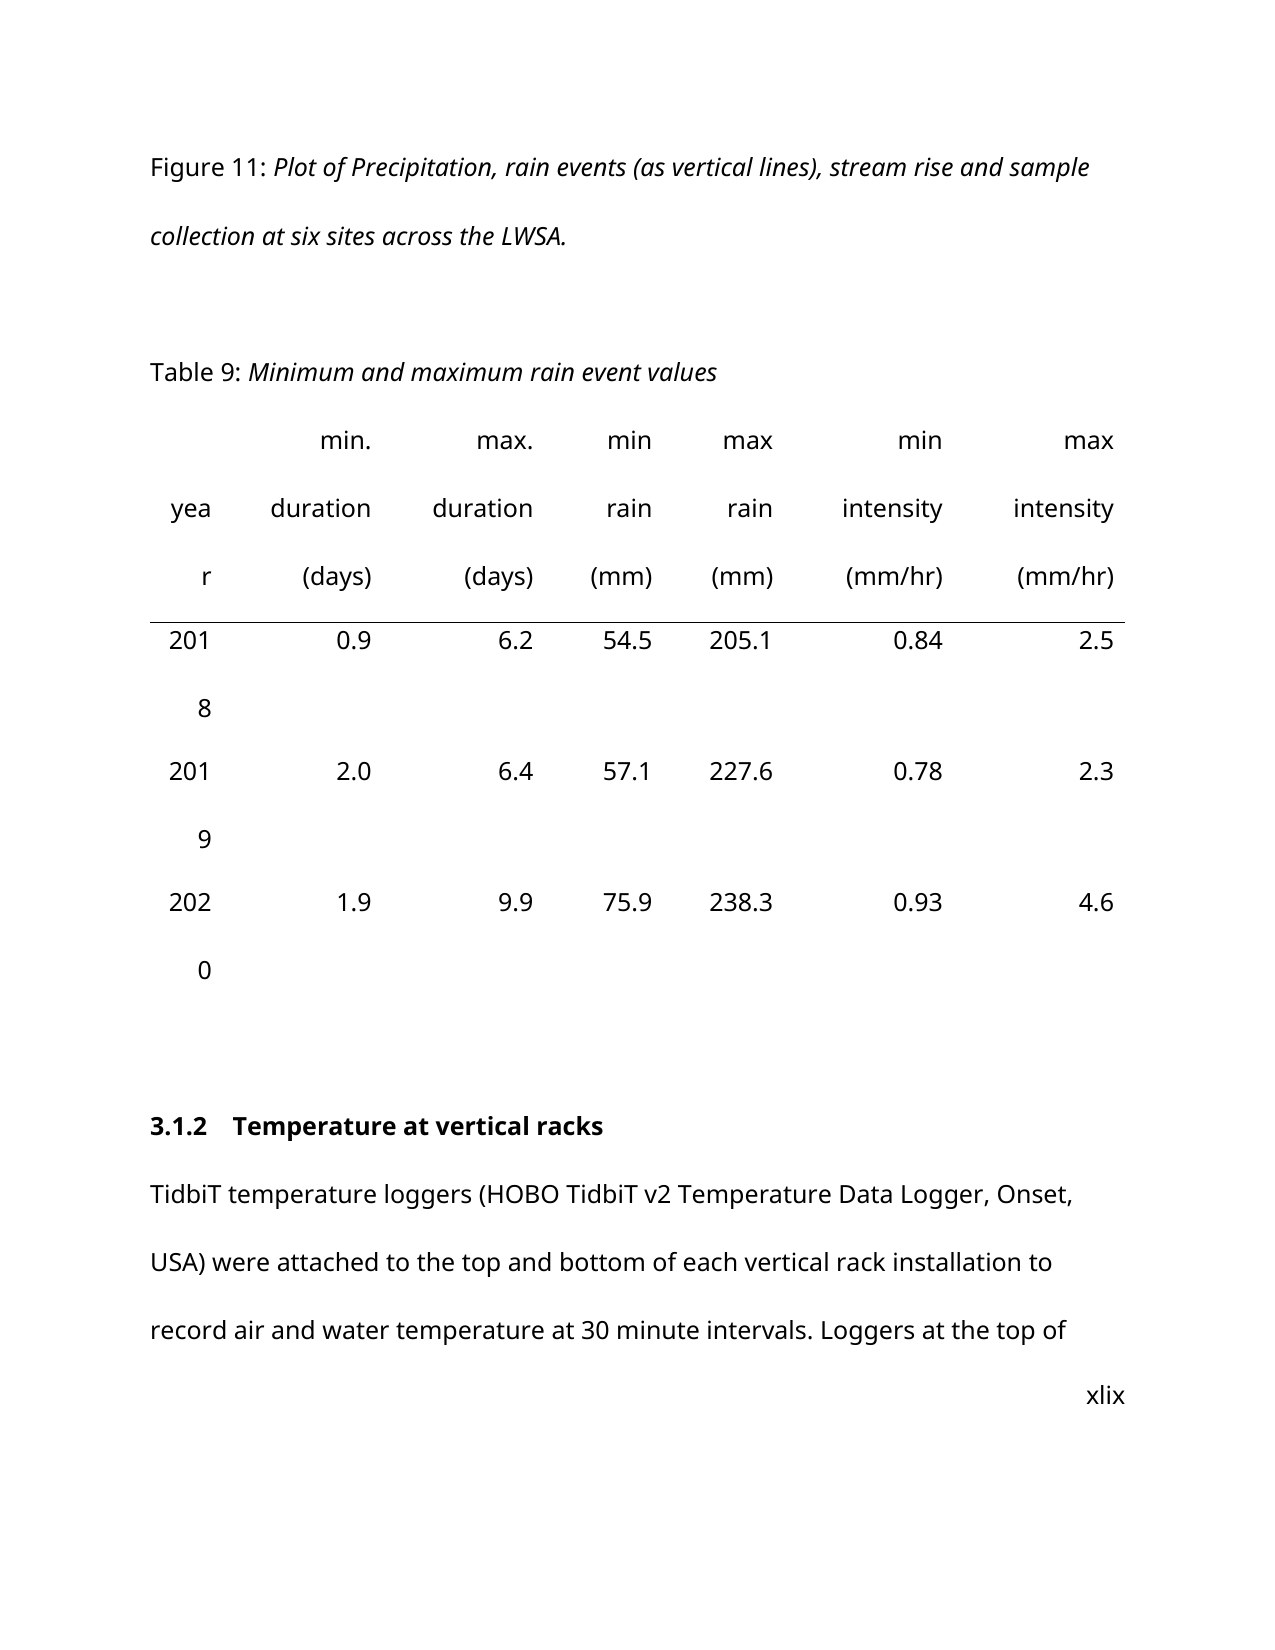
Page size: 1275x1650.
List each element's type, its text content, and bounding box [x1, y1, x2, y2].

table_header year [150, 423, 223, 621]
table_cell 0.84 [784, 623, 954, 754]
subtitle Temperature at vertical racks [150, 1109, 1125, 1143]
table_cell 238.3 [663, 885, 784, 1016]
table_header min. duration (days) [223, 423, 383, 621]
table_cell 6.2 [383, 623, 544, 754]
text Figure 11: Plot of Precipitation, rain events (as vertical lines), stream rise and sample collection at six sites across the LWSA. [150, 150, 1125, 252]
table_header max rain (mm) [663, 423, 784, 621]
table_header min rain (mm) [544, 423, 663, 621]
table_header min intensity (mm/hr) [784, 423, 954, 621]
table_cell 2019 [150, 754, 223, 885]
table_cell 6.4 [383, 754, 544, 885]
table_header max. duration (days) [383, 423, 544, 621]
table_cell 205.1 [663, 623, 784, 754]
table_cell 54.5 [544, 623, 663, 754]
table_cell 4.6 [954, 885, 1125, 1016]
table_cell 0.78 [784, 754, 954, 885]
table_cell 9.9 [383, 885, 544, 1016]
table_cell 2018 [150, 623, 223, 754]
table_cell 227.6 [663, 754, 784, 885]
table_header max intensity (mm/hr) [954, 423, 1125, 621]
table_cell 2020 [150, 885, 223, 1016]
table_cell 2.0 [223, 754, 383, 885]
table_cell 2.5 [954, 623, 1125, 754]
table_cell 2.3 [954, 754, 1125, 885]
table_cell 1.9 [223, 885, 383, 1016]
text Table 9: Minimum and maximum rain event values [150, 354, 1125, 388]
table_cell 0.9 [223, 623, 383, 754]
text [150, 1177, 1125, 1347]
table_cell 75.9 [544, 885, 663, 1016]
table_cell 57.1 [544, 754, 663, 885]
table_cell 0.93 [784, 885, 954, 1016]
